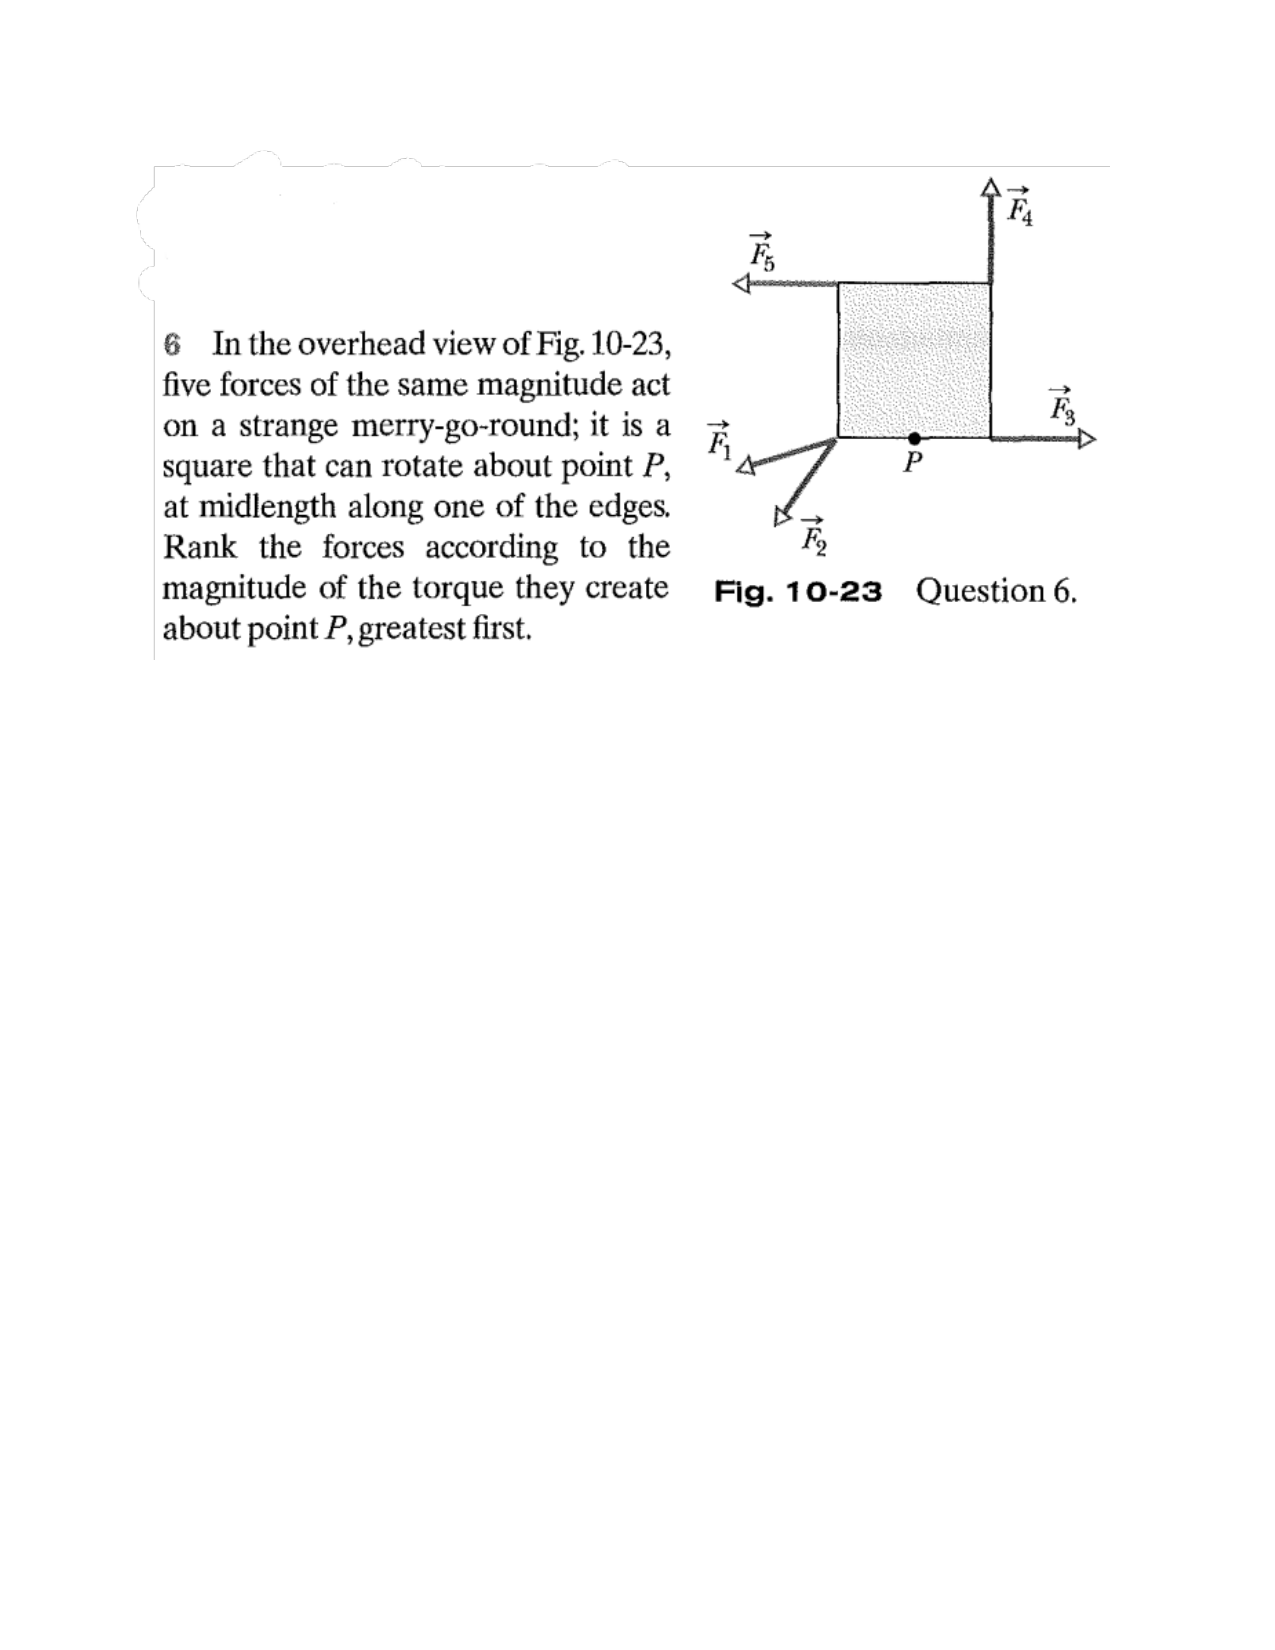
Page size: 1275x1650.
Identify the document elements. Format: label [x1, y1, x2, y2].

picture [135, 150, 1110, 660]
